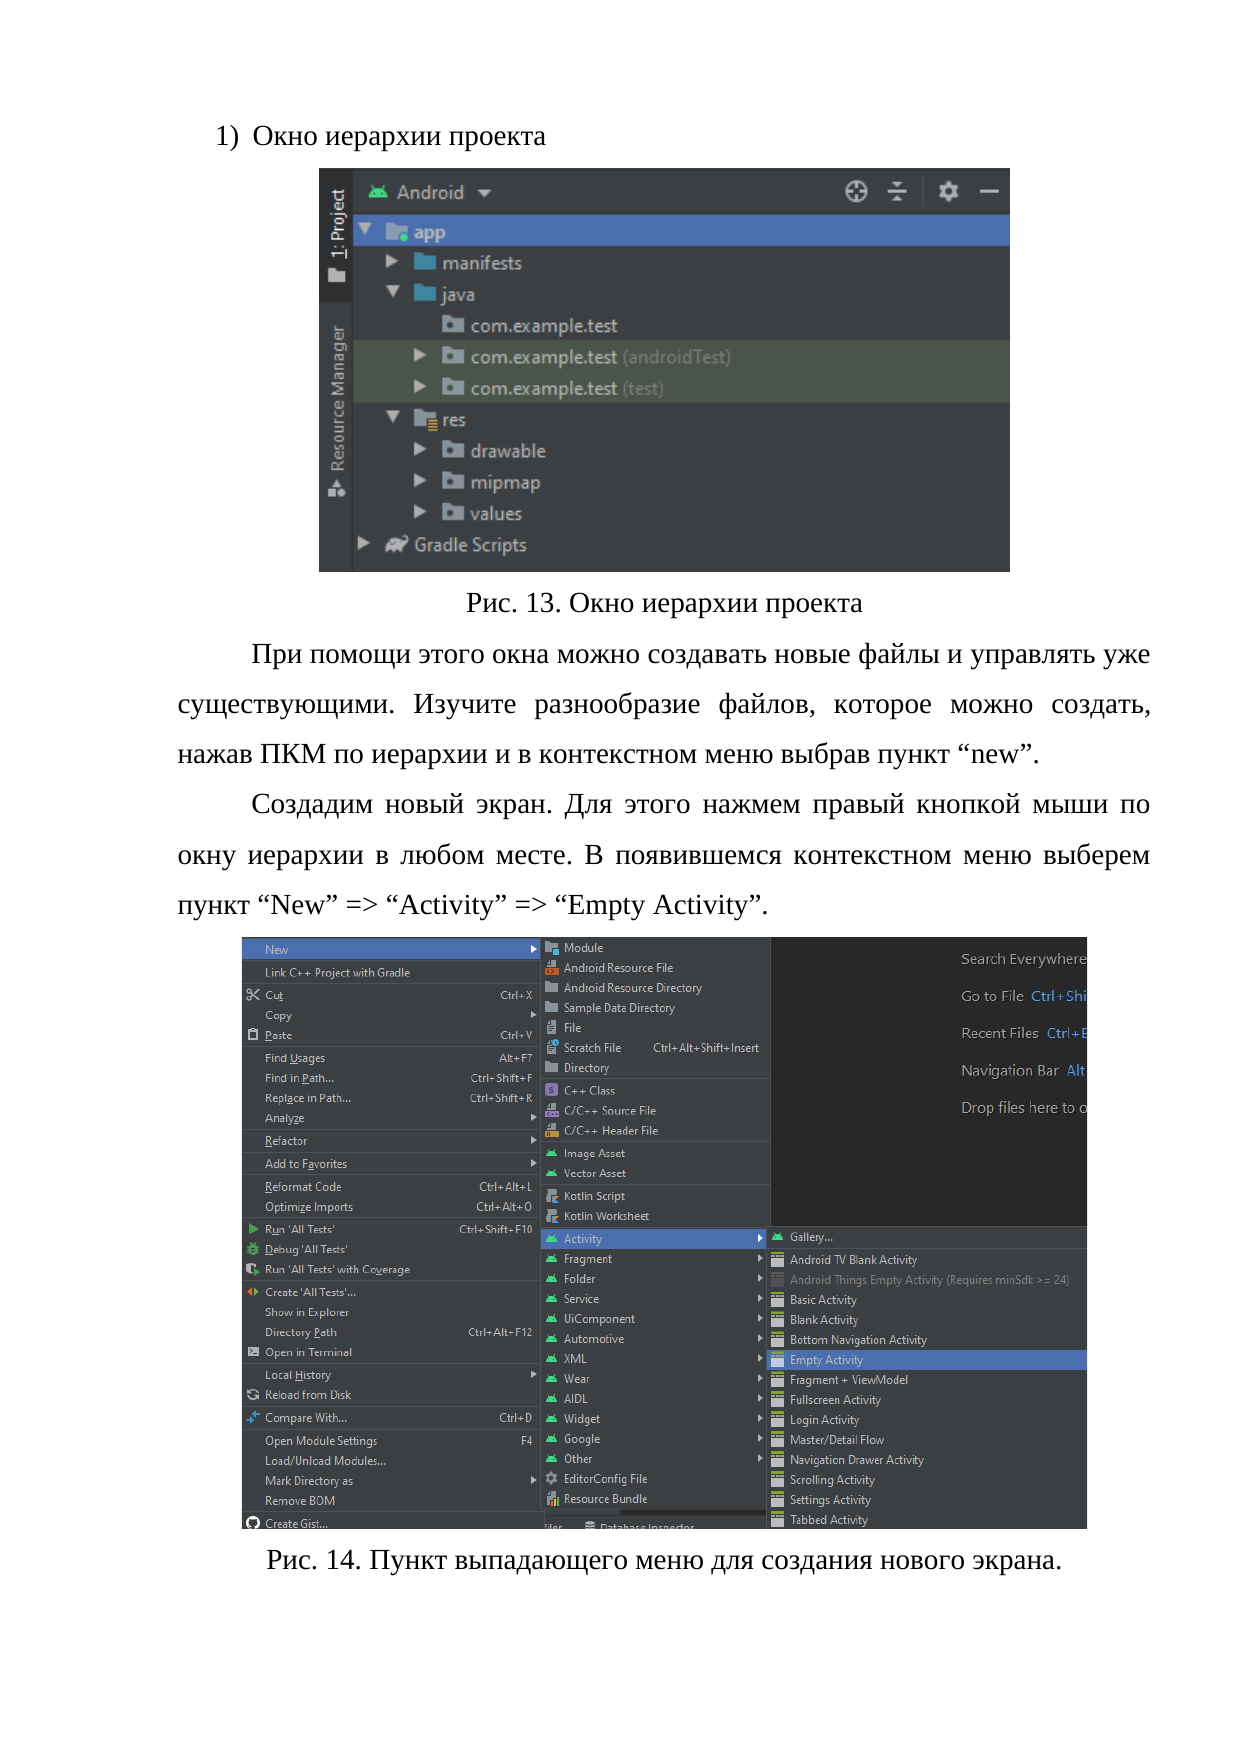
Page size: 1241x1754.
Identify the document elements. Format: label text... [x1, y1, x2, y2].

text При помощи этого окна можно создавать новые файлы и управлять уже существующими. Изучите разнообразие файлов, которое можно создать, нажав ПКМ по иерархии и в контекстном меню выбрав пункт “new”. [177, 636, 1152, 770]
picture [319, 168, 1010, 572]
text Создадим новый экран. Для этого нажмем правый кнопкой мыши по окну иерархии в любом месте. В появившемся контекстном меню выберем пункт “New” => “Activity” => “Empty Activity”. [177, 787, 1152, 921]
picture [241, 937, 1088, 1529]
list Окно иерархии проекта [215, 118, 1152, 152]
text Рис. 13. Окно иерархии проекта [177, 585, 1152, 619]
text Рис. 14. Пункт выпадающего меню для создания нового экрана. [177, 1542, 1152, 1576]
